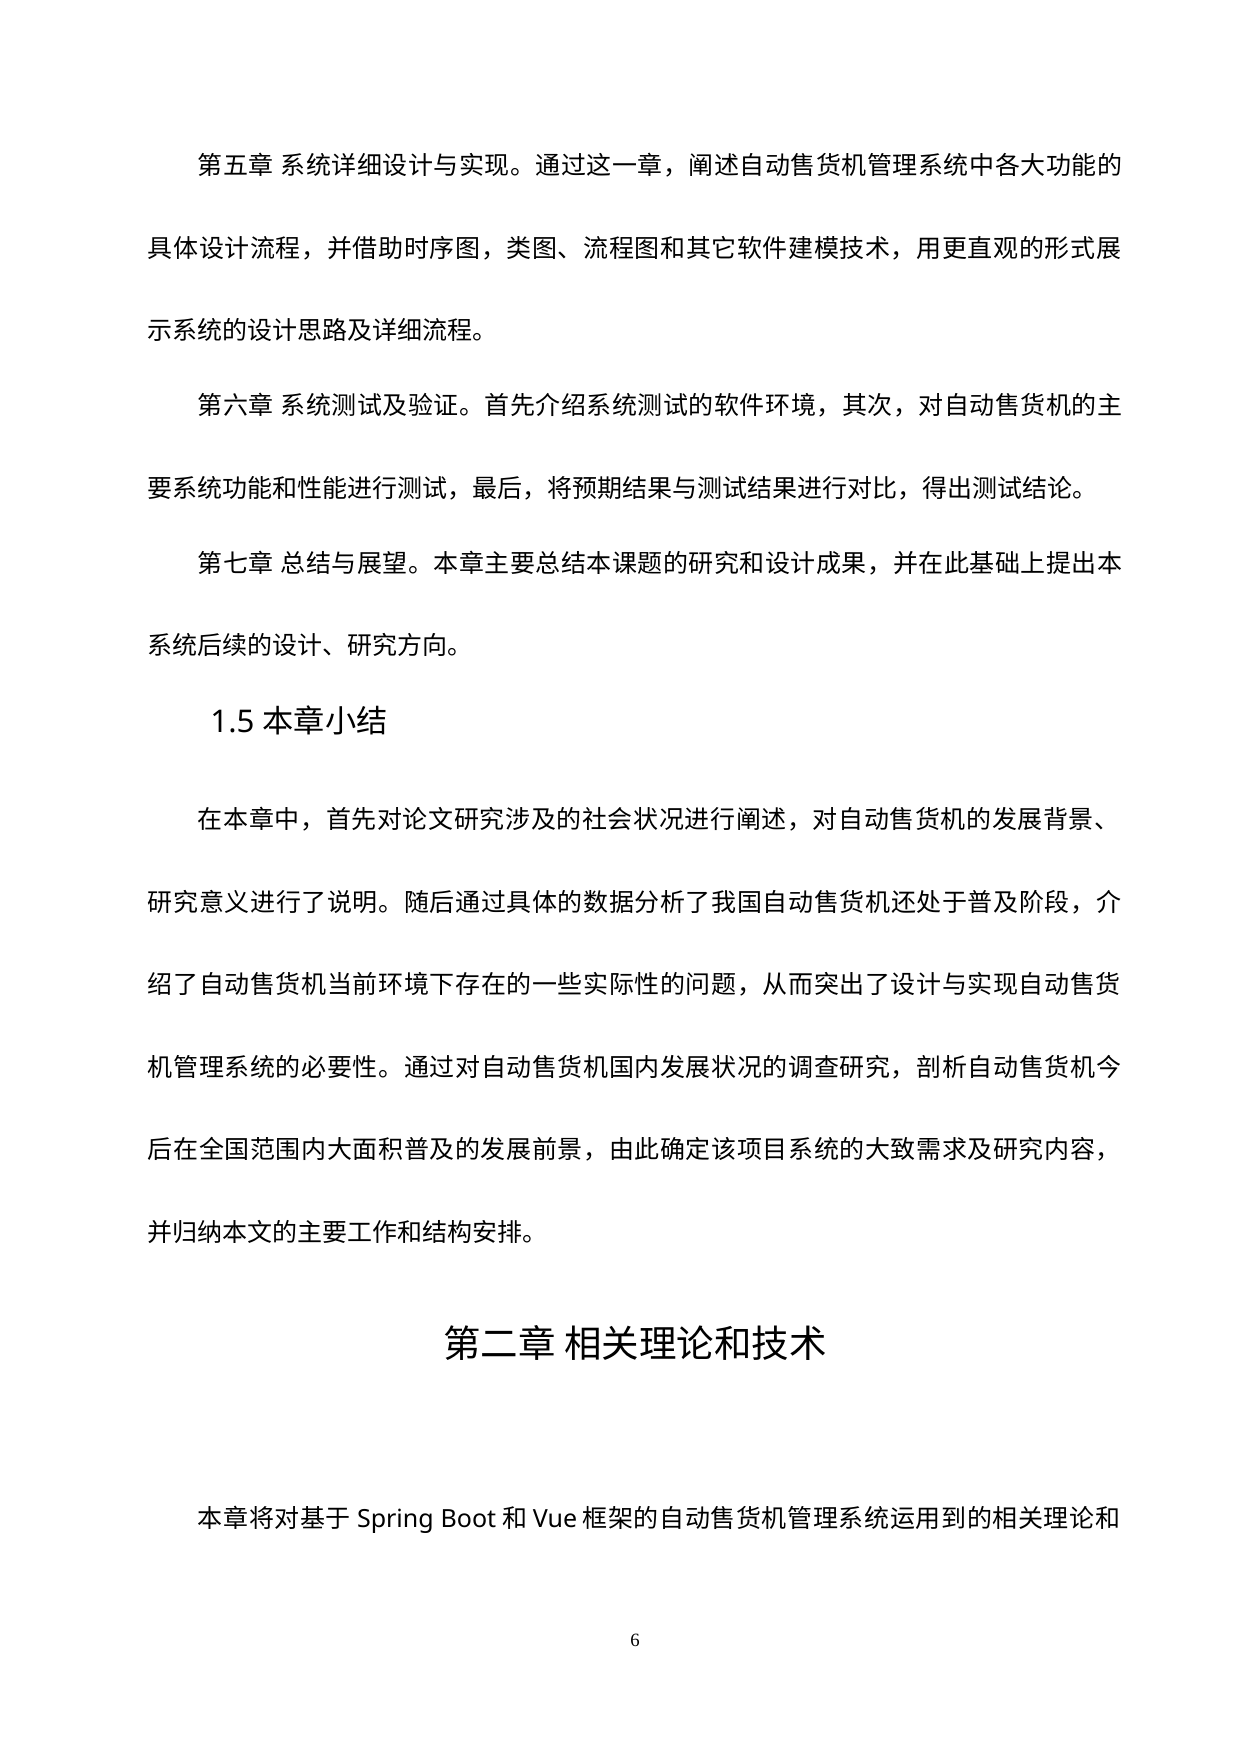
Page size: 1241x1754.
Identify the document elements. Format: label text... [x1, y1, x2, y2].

subtitle 第二章 相关理论和技术 [148, 1308, 1122, 1374]
text 第五章 系统详细设计与实现。通过这一章，阐述自动售货机管理系统中各大功能的具体设计流程，并借助时序图，类图、流程图和其它软件建模技术，用更直观的形式展示系统的设计思路及详细流程。 [148, 131, 1122, 362]
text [148, 1484, 1122, 1550]
text 在本章中，首先对论文研究涉及的社会状况进行阐述，对自动售货机的发展背景、研究意义进行了说明。随后通过具体的数据分析了我国自动售货机还处于普及阶段，介绍了自动售货机当前环境下存在的一些实际性的问题，从而突出了设计与实现自动售货机管理系统的必要性。通过对自动售货机国内发展状况的调查研究，剖析自动售货机今后在全国范围内大面积普及的发展前景，由此确定该项目系统的大致需求及研究内容，并归纳本文的主要工作和结构安排。 [148, 784, 1122, 1263]
text 第七章 总结与展望。本章主要总结本课题的研究和设计成果，并在此基础上提出本系统后续的设计、研究方向。 [148, 528, 1122, 677]
subtitle 1.5 本章小结 [148, 686, 1122, 752]
text 第六章 系统测试及验证。首先介绍系统测试的软件环境，其次，对自动售货机的主要系统功能和性能进行测试，最后，将预期结果与测试结果进行对比，得出测试结论。 [148, 371, 1122, 519]
